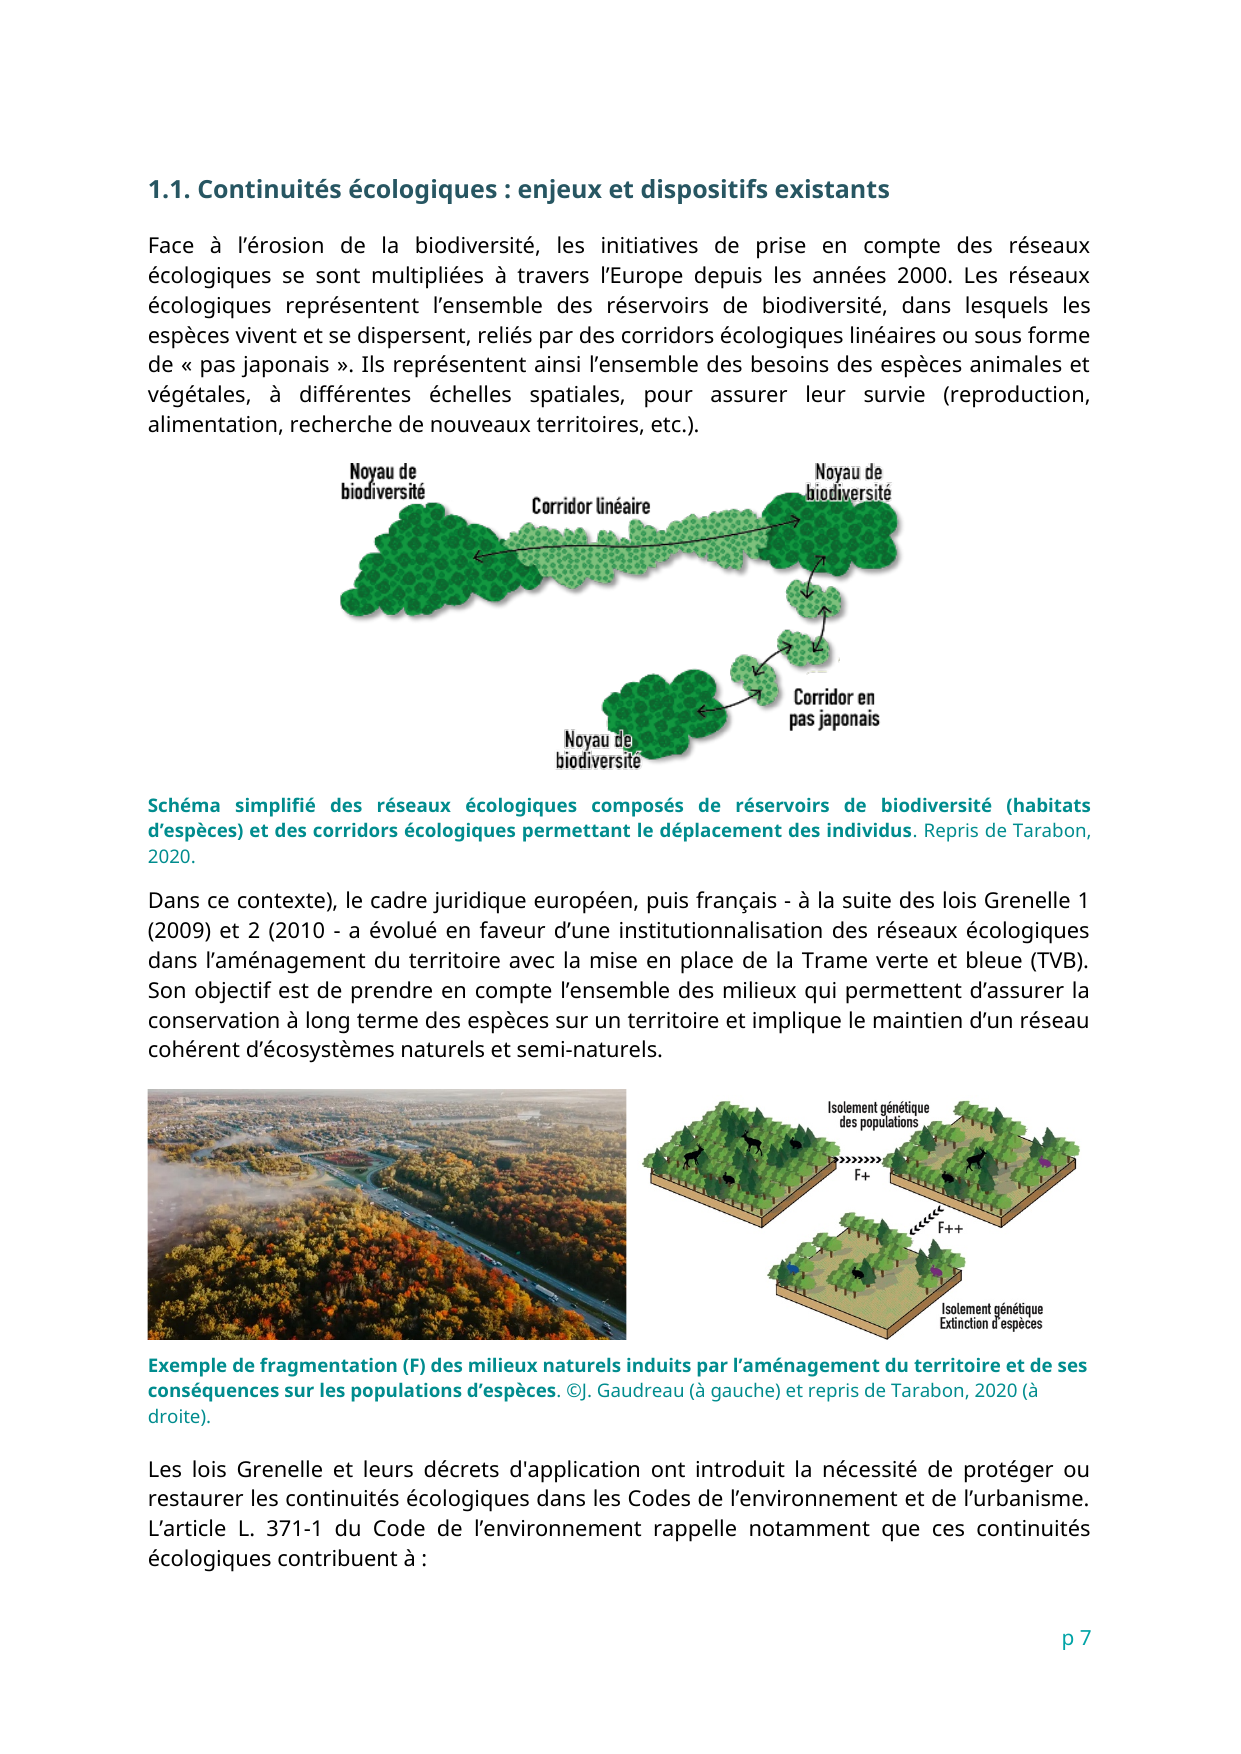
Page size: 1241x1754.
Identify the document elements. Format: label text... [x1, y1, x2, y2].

subtitle 1.1. Continuités écologiques : enjeux et dispositifs existants [148, 173, 1091, 205]
text Les lois Grenelle et leurs décrets d'application ont introduit la nécessité de protéger ou restaurer les continuités écologiques dans les Codes de l’environnement et de l’urbanisme. L’article L. 371-1 du Code de l’environnement rappelle notamment que ces continuités écologiques contribuent à : [148, 1454, 1091, 1573]
text Dans ce contexte), le cadre juridique européen, puis français - à la suite des lois Grenelle 1 (2009) et 2 (2010 - a évolué en faveur d’une institutionnalisation des réseaux écologiques dans l’aménagement du territoire avec la mise en place de la Trame verte et bleue (TVB). Son objectif est de prendre en compte l’ensemble des milieux qui permettent d’assurer la conservation à long terme des espèces sur un territoire et implique le maintien d’un réseau cohérent d’écosystèmes naturels et semi-naturels. [148, 885, 1091, 1064]
text Schéma simplifié des réseaux écologiques composés de réservoirs de biodiversité (habitats d’espèces) et des corridors écologiques permettant le déplacement des individus. Repris de Tarabon, 2020. [148, 792, 1092, 869]
picture [333, 463, 906, 772]
text Exemple de fragmentation (F) des milieux naturels induits par l’aménagement du territoire et de ses conséquences sur les populations d’espèces. ©J. Gaudreau (à gauche) et repris de Tarabon, 2020 (à droite). [148, 1352, 1093, 1429]
picture [147, 1089, 627, 1340]
text Face à l’érosion de la biodiversité, les initiatives de prise en compte des réseaux écologiques se sont multipliées à travers l’Europe depuis les années 2000. Les réseaux écologiques représentent l’ensemble des réservoirs de biodiversité, dans lesquels les espèces vivent et se dispersent, reliés par des corridors écologiques linéaires ou sous forme de « pas japonais ». Ils représentent ainsi l’ensemble des besoins des espèces animales et végétales, à différentes échelles spatiales, pour assurer leur survie (reproduction, alimentation, recherche de nouveaux territoires, etc.). [148, 230, 1091, 439]
picture [637, 1095, 1082, 1340]
